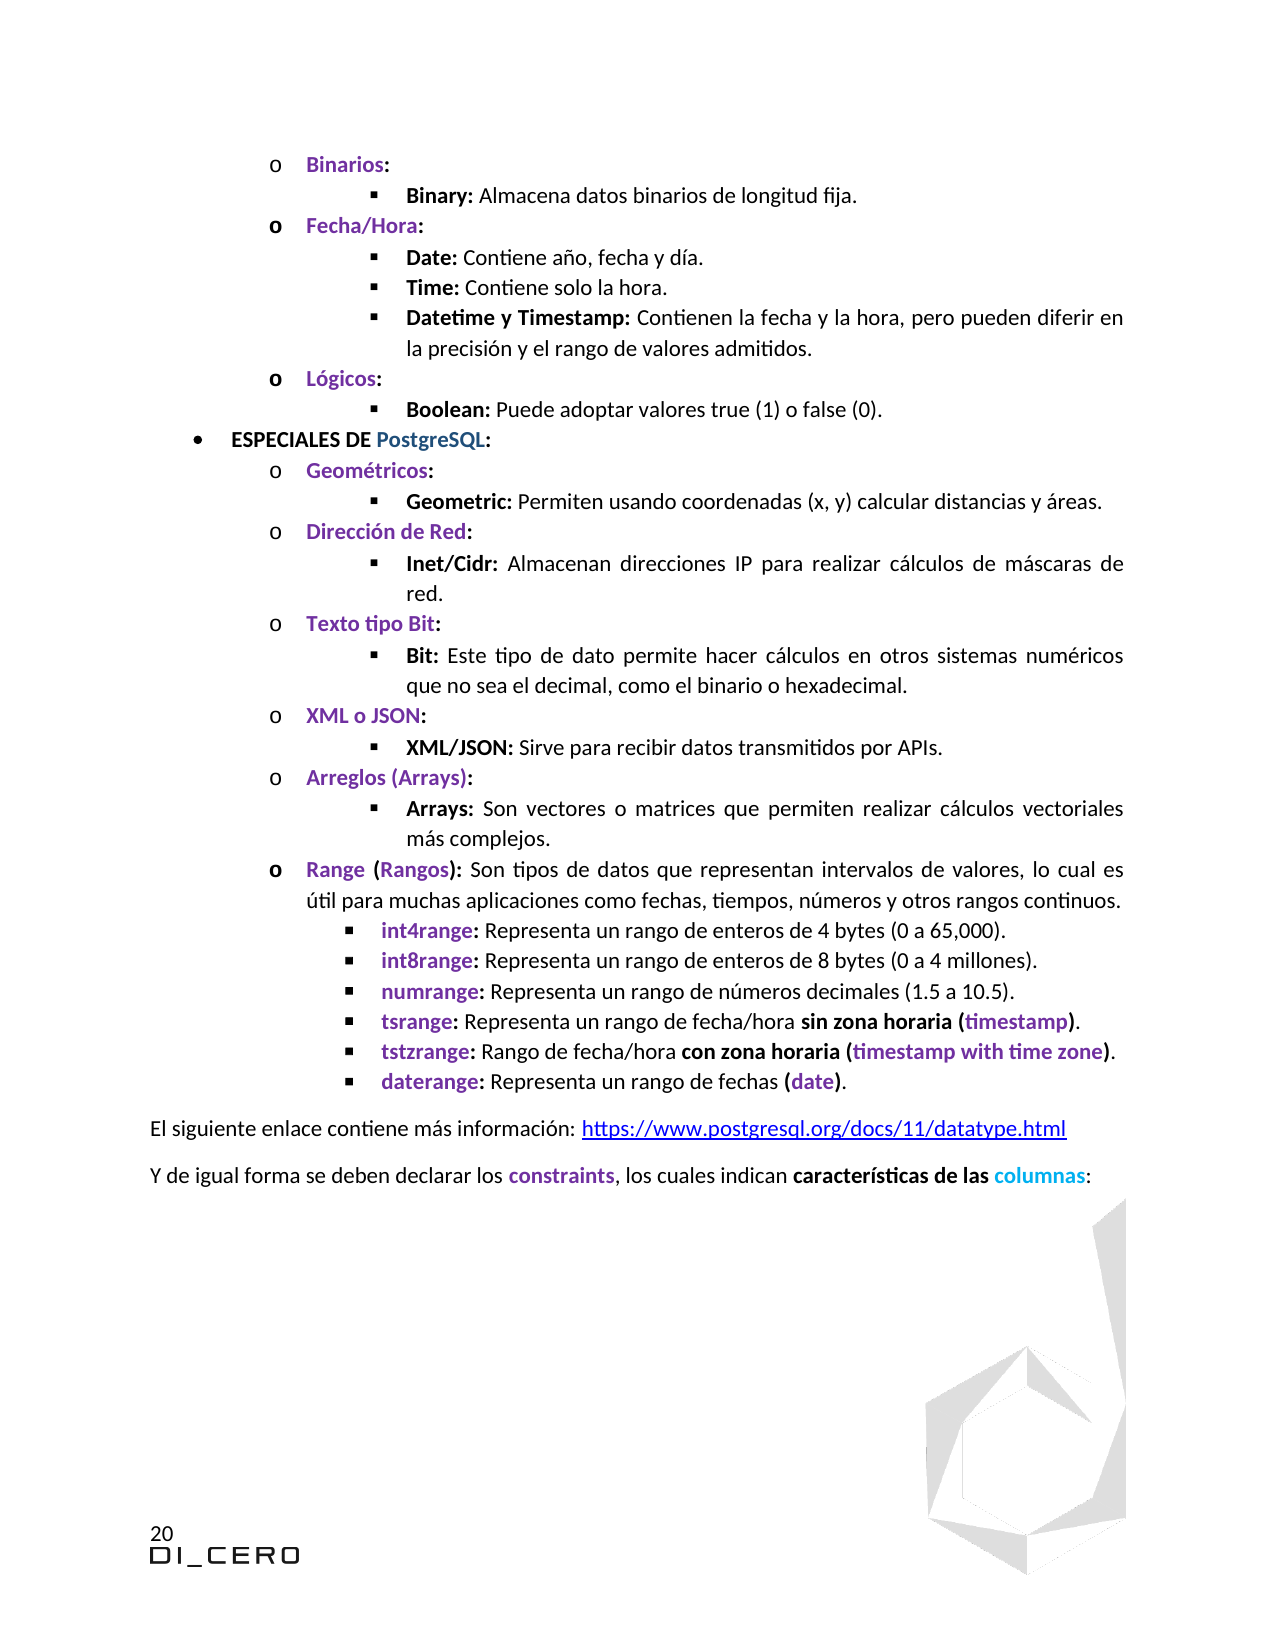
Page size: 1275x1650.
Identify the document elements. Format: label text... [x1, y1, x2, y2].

list Binarios: [269, 150, 1125, 179]
list Arreglos (Arrays): [269, 763, 1125, 792]
picture [150, 1547, 299, 1567]
list Geométricos: [269, 456, 1125, 485]
list XML o JSON: [269, 701, 1125, 730]
list Fecha/Hora: [269, 212, 1125, 241]
list ESPECIALES DE PostgreSQL: [194, 426, 1125, 454]
list Geometric: Permiten usando coordenadas (x, y) calcular distancias y áreas. [369, 487, 1125, 515]
list Texto tipo Bit: [269, 609, 1125, 638]
list Boolean: Puede adoptar valores true (1) o false (0). [369, 395, 1125, 423]
list numrange: Representa un rango de números decimales (1.5 a 10.5). [344, 977, 1125, 1005]
text El siguiente enlace contiene más información: https://www.postgresql.org/docs/11/datatype.html [150, 1114, 1125, 1142]
picture [925, 1198, 1126, 1575]
list Date: Contiene año, fecha y día. [369, 243, 1125, 271]
list Datetime y Timestamp: Contienen la fecha y la hora, pero pueden diferir en la precisión y el rango de valores admitidos. [369, 303, 1125, 362]
list Arrays: Son vectores o matrices que permiten realizar cálculos vectoriales más complejos. [369, 794, 1125, 853]
list Inet/Cidr: Almacenan direcciones IP para realizar cálculos de máscaras de red. [369, 549, 1125, 607]
list Range (Rangos): Son tipos de datos que representan intervalos de valores, lo cual es útil para muchas aplicaciones como fechas, tiempos, números y otros rangos continuos. [269, 855, 1125, 914]
list Dirección de Red: [269, 517, 1125, 547]
text Y de igual forma se deben declarar los constraints, los cuales indican características de las columnas: [150, 1161, 1125, 1189]
list XML/JSON: Sirve para recibir datos transmitidos por APIs. [369, 733, 1125, 761]
list Time: Contiene solo la hora. [369, 273, 1125, 301]
list tsrange: Representa un rango de fecha/hora sin zona horaria (timestamp). [344, 1007, 1125, 1035]
list int8range: Representa un rango de enteros de 8 bytes (0 a 4 millones). [344, 947, 1125, 974]
list int4range: Representa un rango de enteros de 4 bytes (0 a 65,000). [344, 916, 1125, 944]
list Binary: Almacena datos binarios de longitud fija. [369, 181, 1125, 209]
list Bit: Este tipo de dato permite hacer cálculos en otros sistemas numéricos que no sea el decimal, como el binario o hexadecimal. [369, 641, 1125, 699]
list Lógicos: [269, 364, 1125, 393]
list tstzrange: Rango de fecha/hora con zona horaria (timestamp with time zone). [344, 1037, 1125, 1065]
list daterange: Representa un rango de fechas (date). [344, 1067, 1125, 1095]
